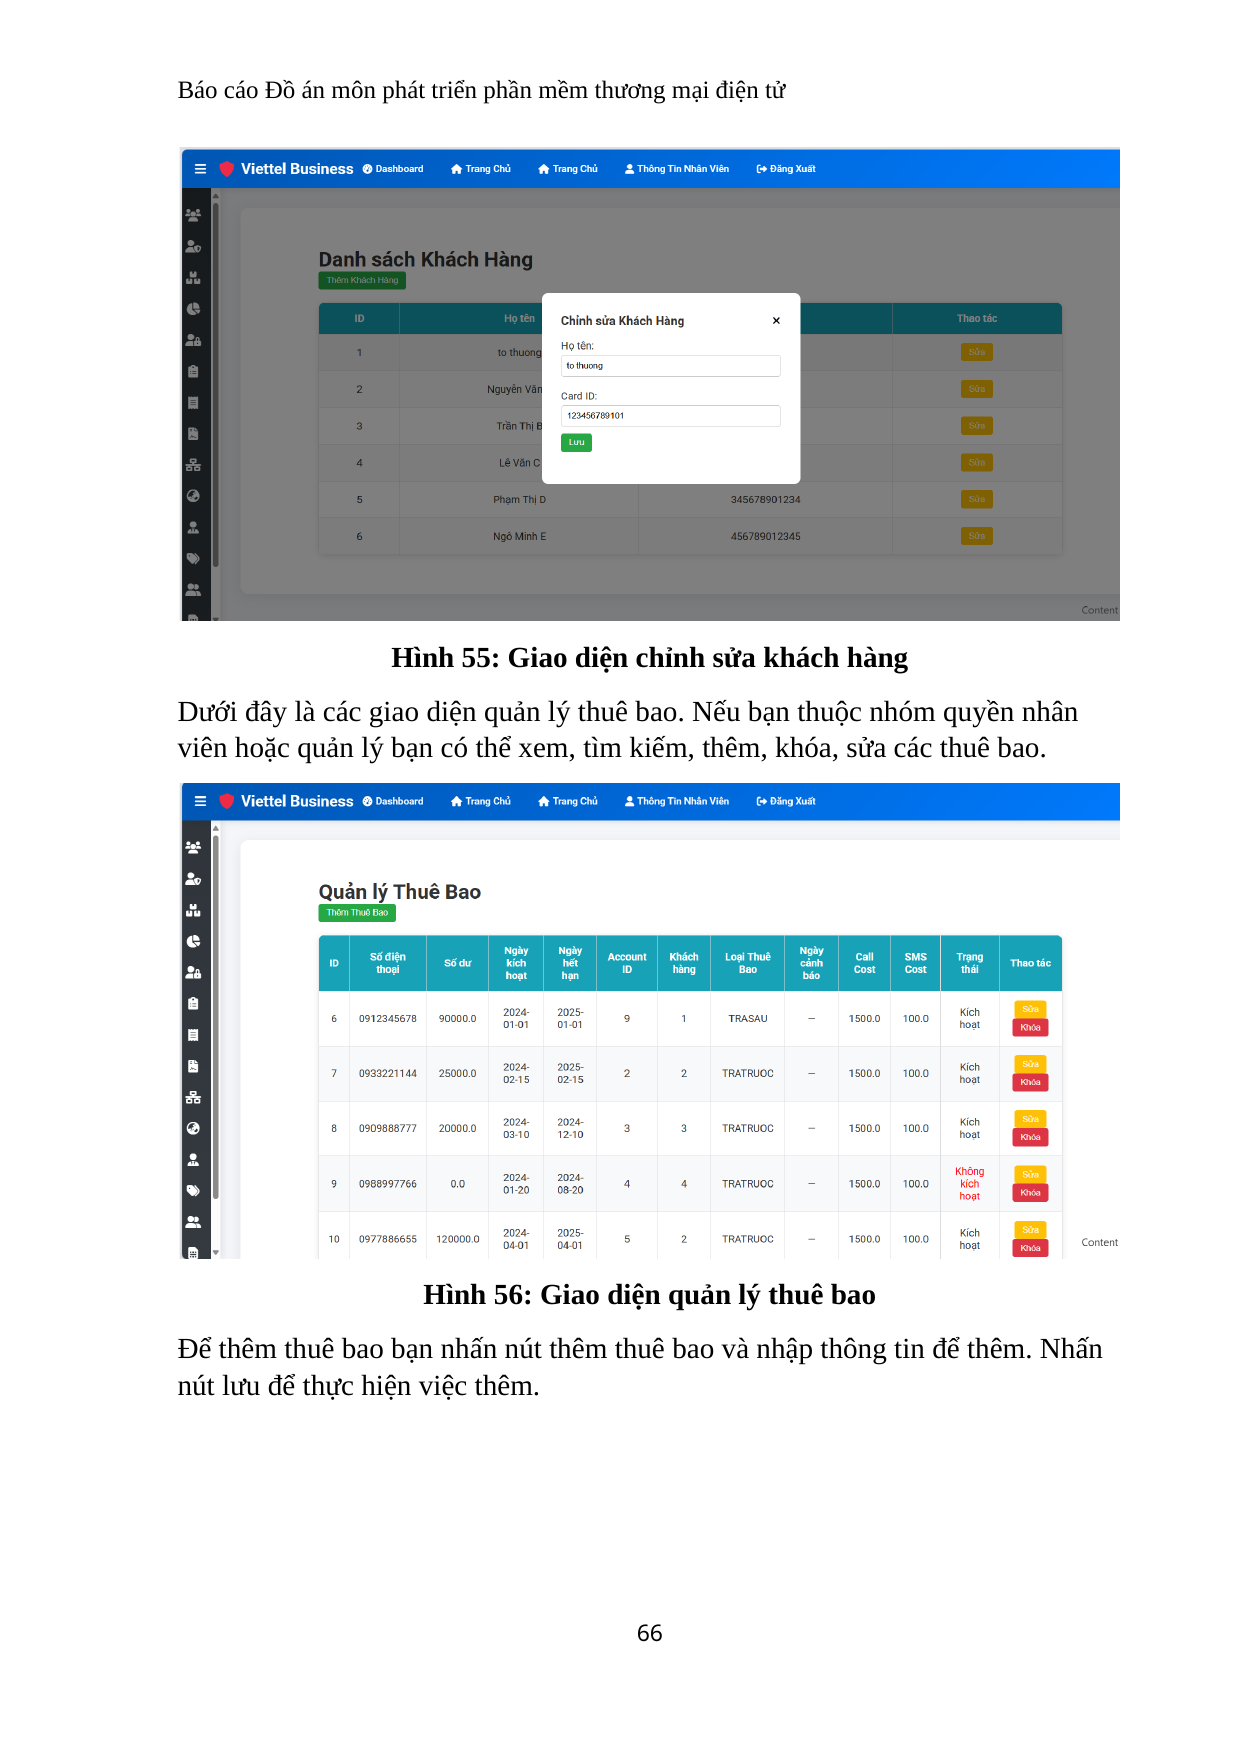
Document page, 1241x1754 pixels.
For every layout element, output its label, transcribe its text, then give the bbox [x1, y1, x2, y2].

picture [179, 783, 1120, 1259]
text Hình 56: Giao diện quản lý thuê bao [177, 1277, 1122, 1311]
text Hình 55: Giao diện chỉnh sửa khách hàng [177, 640, 1122, 673]
picture [179, 147, 1120, 621]
text Dưới đây là các giao diện quản lý thuê bao. Nếu bạn thuộc nhóm quyền nhân viên hoặc quản lý bạn có thể xem, tìm kiếm, thêm, khóa, sửa các thuê bao. [177, 694, 1122, 764]
text Để thêm thuê bao bạn nhấn nút thêm thuê bao và nhập thông tin để thêm. Nhấn nút lưu để thực hiện việc thêm. [177, 1332, 1122, 1401]
